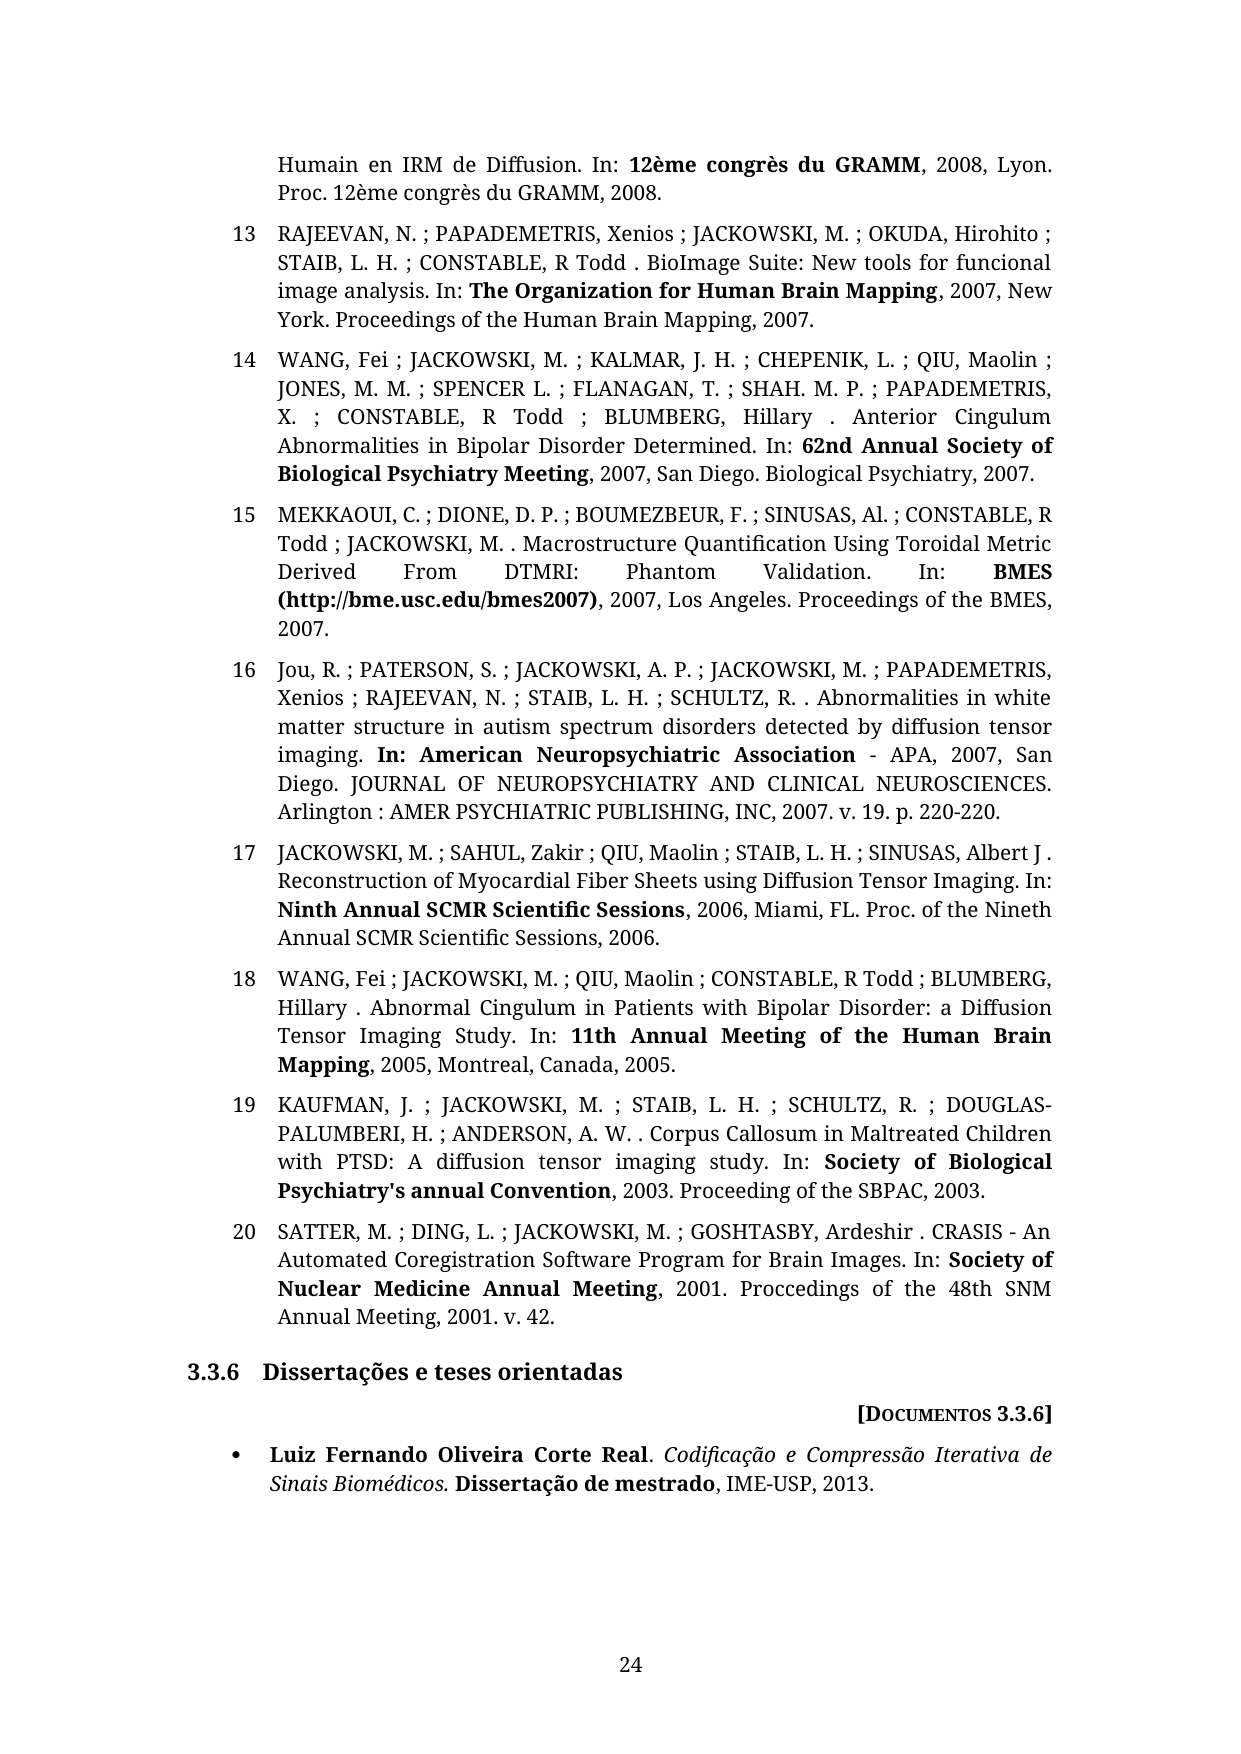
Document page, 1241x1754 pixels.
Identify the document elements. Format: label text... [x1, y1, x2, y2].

list JACKOWSKI, M. ; SAHUL, Zakir ; QIU, Maolin ; STAIB, L. H. ; SINUSAS, Albert J . Reconstruction of Myocardial Fiber Sheets using Diffusion Tensor Imaging. In: Ninth Annual SCMR Scientific Sessions, 2006, Miami, FL. Proc. of the Nineth Annual SCMR Scientific Sessions, 2006. [232, 838, 1053, 952]
list Jou, R. ; PATERSON, S. ; JACKOWSKI, A. P. ; JACKOWSKI, M. ; PAPADEMETRIS, Xenios ; RAJEEVAN, N. ; STAIB, L. H. ; SCHULTZ, R. . Abnormalities in white matter structure in autism spectrum disorders detected by diffusion tensor imaging. In: American Neuropsychiatric Association - APA, 2007, San Diego. JOURNAL OF NEUROPSYCHIATRY AND CLINICAL NEUROSCIENCES. Arlington : AMER PSYCHIATRIC PUBLISHING, INC, 2007. v. 19. p. 220-220. [232, 655, 1053, 826]
list SATTER, M. ; DING, L. ; JACKOWSKI, M. ; GOSHTASBY, Ardeshir . CRASIS - An Automated Coregistration Software Program for Brain Images. In: Society of Nuclear Medicine Annual Meeting, 2001. Proccedings of the 48th SNM Annual Meeting, 2001. v. 42. [232, 1217, 1053, 1331]
subtitle Dissertações e teses orientadas [187, 1356, 1053, 1387]
list [Documentos 3.3.6] [262, 1399, 1053, 1428]
list WANG, Fei ; JACKOWSKI, M. ; KALMAR, J. H. ; CHEPENIK, L. ; QIU, Maolin ; JONES, M. M. ; SPENCER L. ; FLANAGAN, T. ; SHAH. M. P. ; PAPADEMETRIS, X. ; CONSTABLE, R Todd ; BLUMBERG, Hillary . Anterior Cingulum Abnormalities in Bipolar Disorder Determined. In: 62nd Annual Society of Biological Psychiatry Meeting, 2007, San Diego. Biological Psychiatry, 2007. [232, 346, 1053, 488]
list RAJEEVAN, N. ; PAPADEMETRIS, Xenios ; JACKOWSKI, M. ; OKUDA, Hirohito ; STAIB, L. H. ; CONSTABLE, R Todd . BioImage Suite: New tools for funcional image analysis. In: The Organization for Human Brain Mapping, 2007, New York. Proceedings of the Human Brain Mapping, 2007. [232, 219, 1053, 333]
list WANG, Fei ; JACKOWSKI, M. ; QIU, Maolin ; CONSTABLE, R Todd ; BLUMBERG, Hillary . Abnormal Cingulum in Patients with Bipolar Disorder: a Diffusion Tensor Imaging Study. In: 11th Annual Meeting of the Human Brain Mapping, 2005, Montreal, Canada, 2005. [232, 964, 1053, 1078]
list MEKKAOUI, C. ; DIONE, D. P. ; BOUMEZBEUR, F. ; SINUSAS, Al. ; CONSTABLE, R Todd ; JACKOWSKI, M. . Macrostructure Quantification Using Toroidal Metric Derived From DTMRI: Phantom Validation. In: BMES (http://bme.usc.edu/bmes2007), 2007, Los Angeles. Proceedings of the BMES, 2007. [232, 500, 1053, 642]
list KAUFMAN, J. ; JACKOWSKI, M. ; STAIB, L. H. ; SCHULTZ, R. ; DOUGLAS-PALUMBERI, H. ; ANDERSON, A. W. . Corpus Callosum in Maltreated Children with PTSD: A diffusion tensor imaging study. In: Society of Biological Psychiatry's annual Convention, 2003. Proceeding of the SBPAC, 2003. [232, 1091, 1053, 1204]
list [232, 150, 1053, 207]
list Luiz Fernando Oliveira Corte Real. Codificação e Compressão Iterativa de Sinais Biomédicos. Dissertação de mestrado, IME-USP, 2013. [232, 1440, 1053, 1497]
